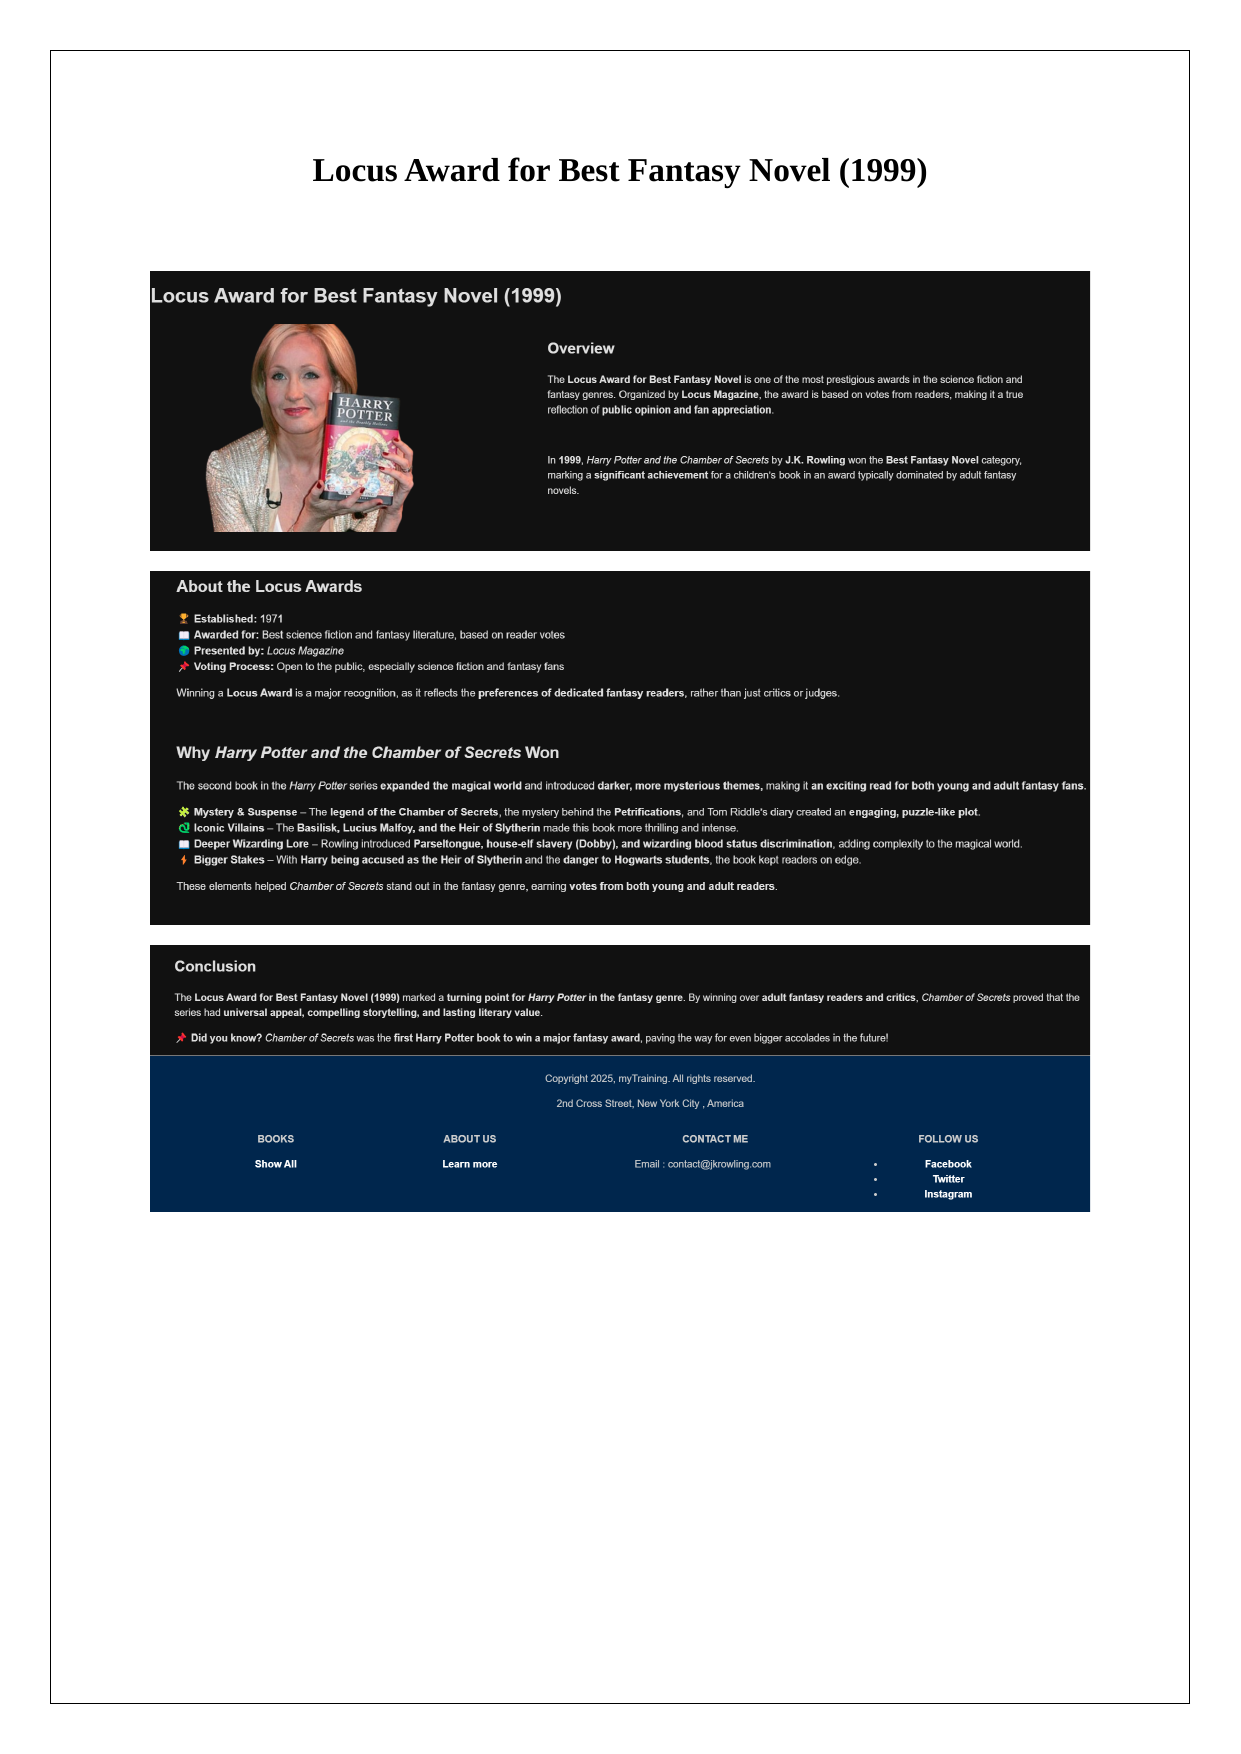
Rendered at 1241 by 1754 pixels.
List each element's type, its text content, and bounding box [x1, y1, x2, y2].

picture [150, 945, 1091, 1212]
picture [150, 271, 1091, 551]
text Locus Award for Best Fantasy Novel (1999) [150, 150, 1090, 188]
picture [150, 571, 1091, 925]
